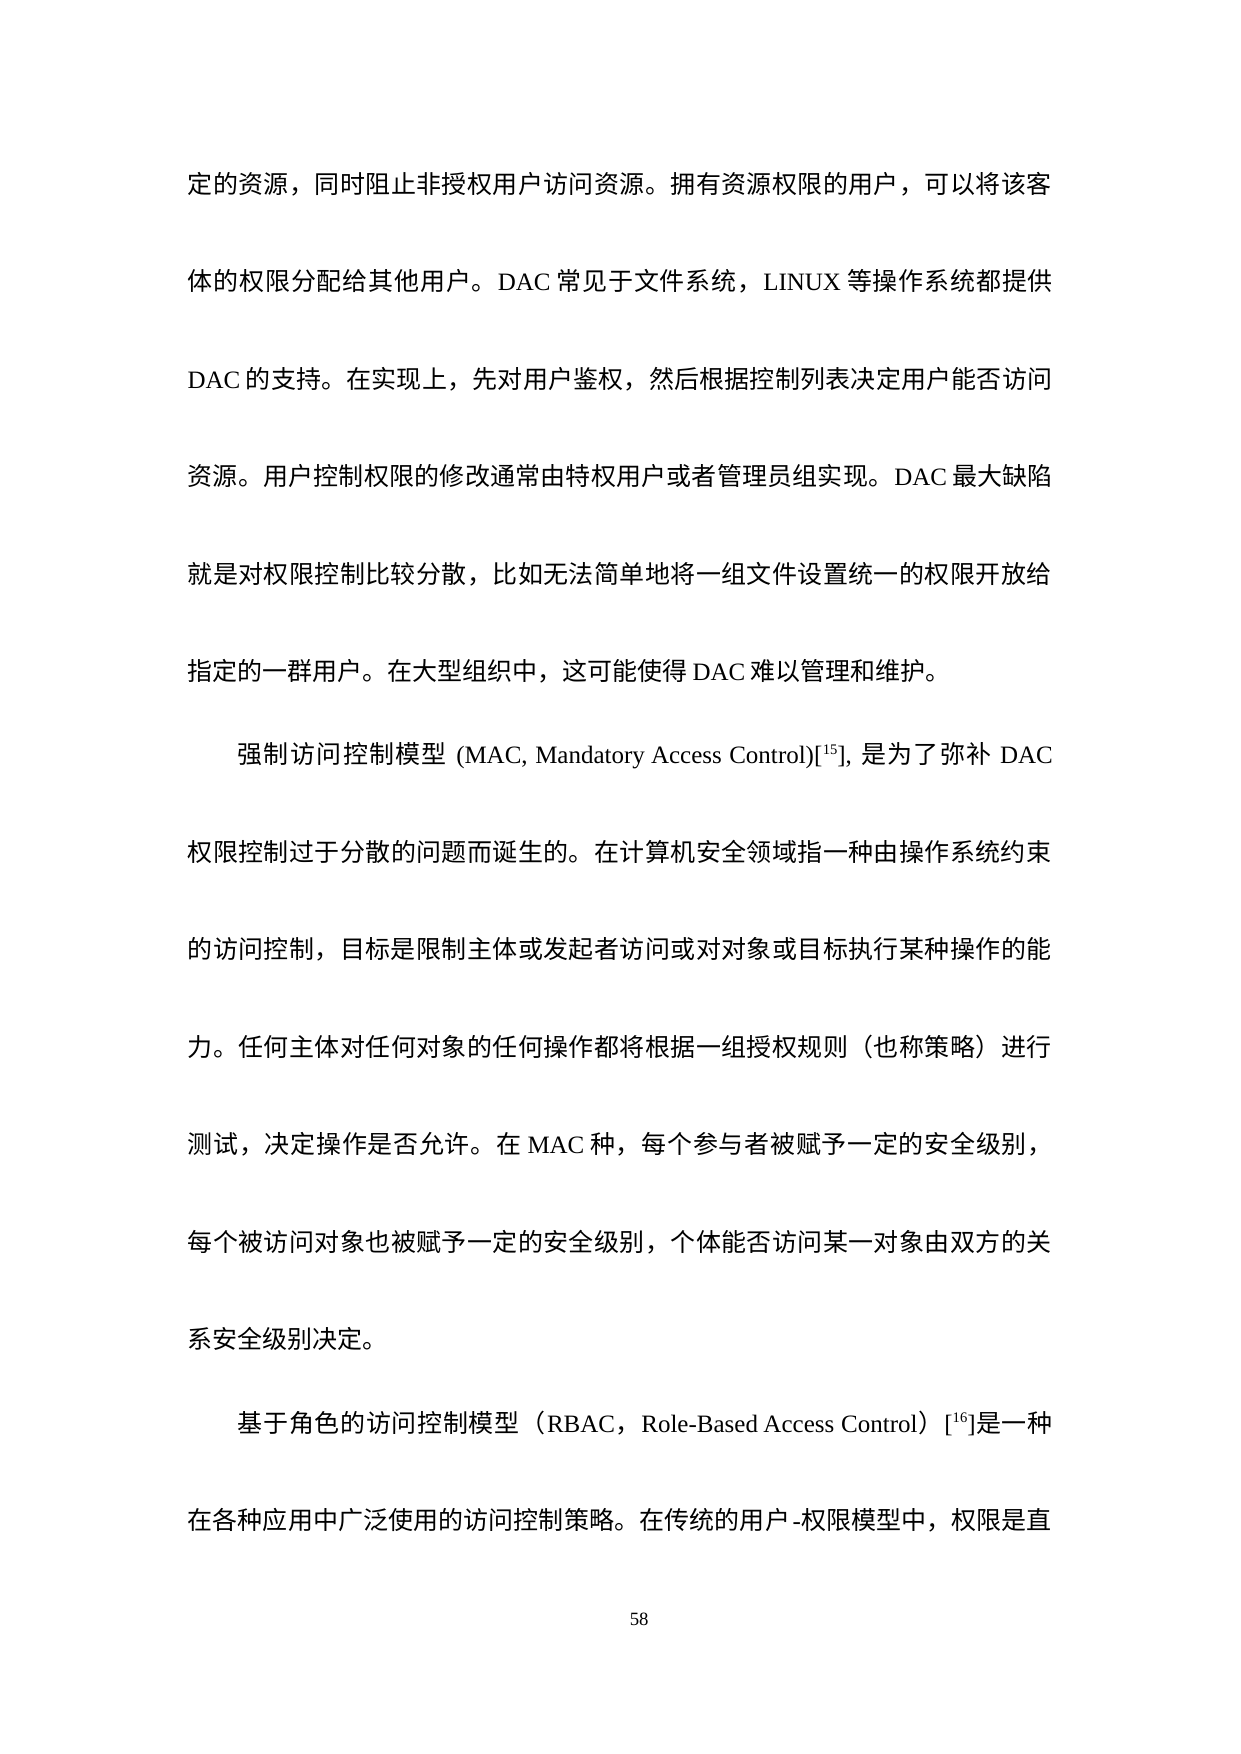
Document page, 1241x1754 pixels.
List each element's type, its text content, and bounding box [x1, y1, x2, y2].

text 强制访问控制模型 (MAC, Mandatory Access Control)[], 是为了弥补 DAC 权限控制过于分散的问题而诞生的。在计算机安全领域指一种由操作系统约束的访问控制，目标是限制主体或发起者访问或对对象或目标执行某种操作的能力。任何主体对任何对象的任何操作都将根据一组授权规则（也称策略）进行测试，决定操作是否允许。在MAC种，每个参与者被赋予一定的安全级别，每个被访问对象也被赋予一定的安全级别，个体能否访问某一对象由双方的关系安全级别决定。 [187, 721, 1053, 1371]
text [187, 1389, 1053, 1551]
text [187, 150, 1053, 702]
